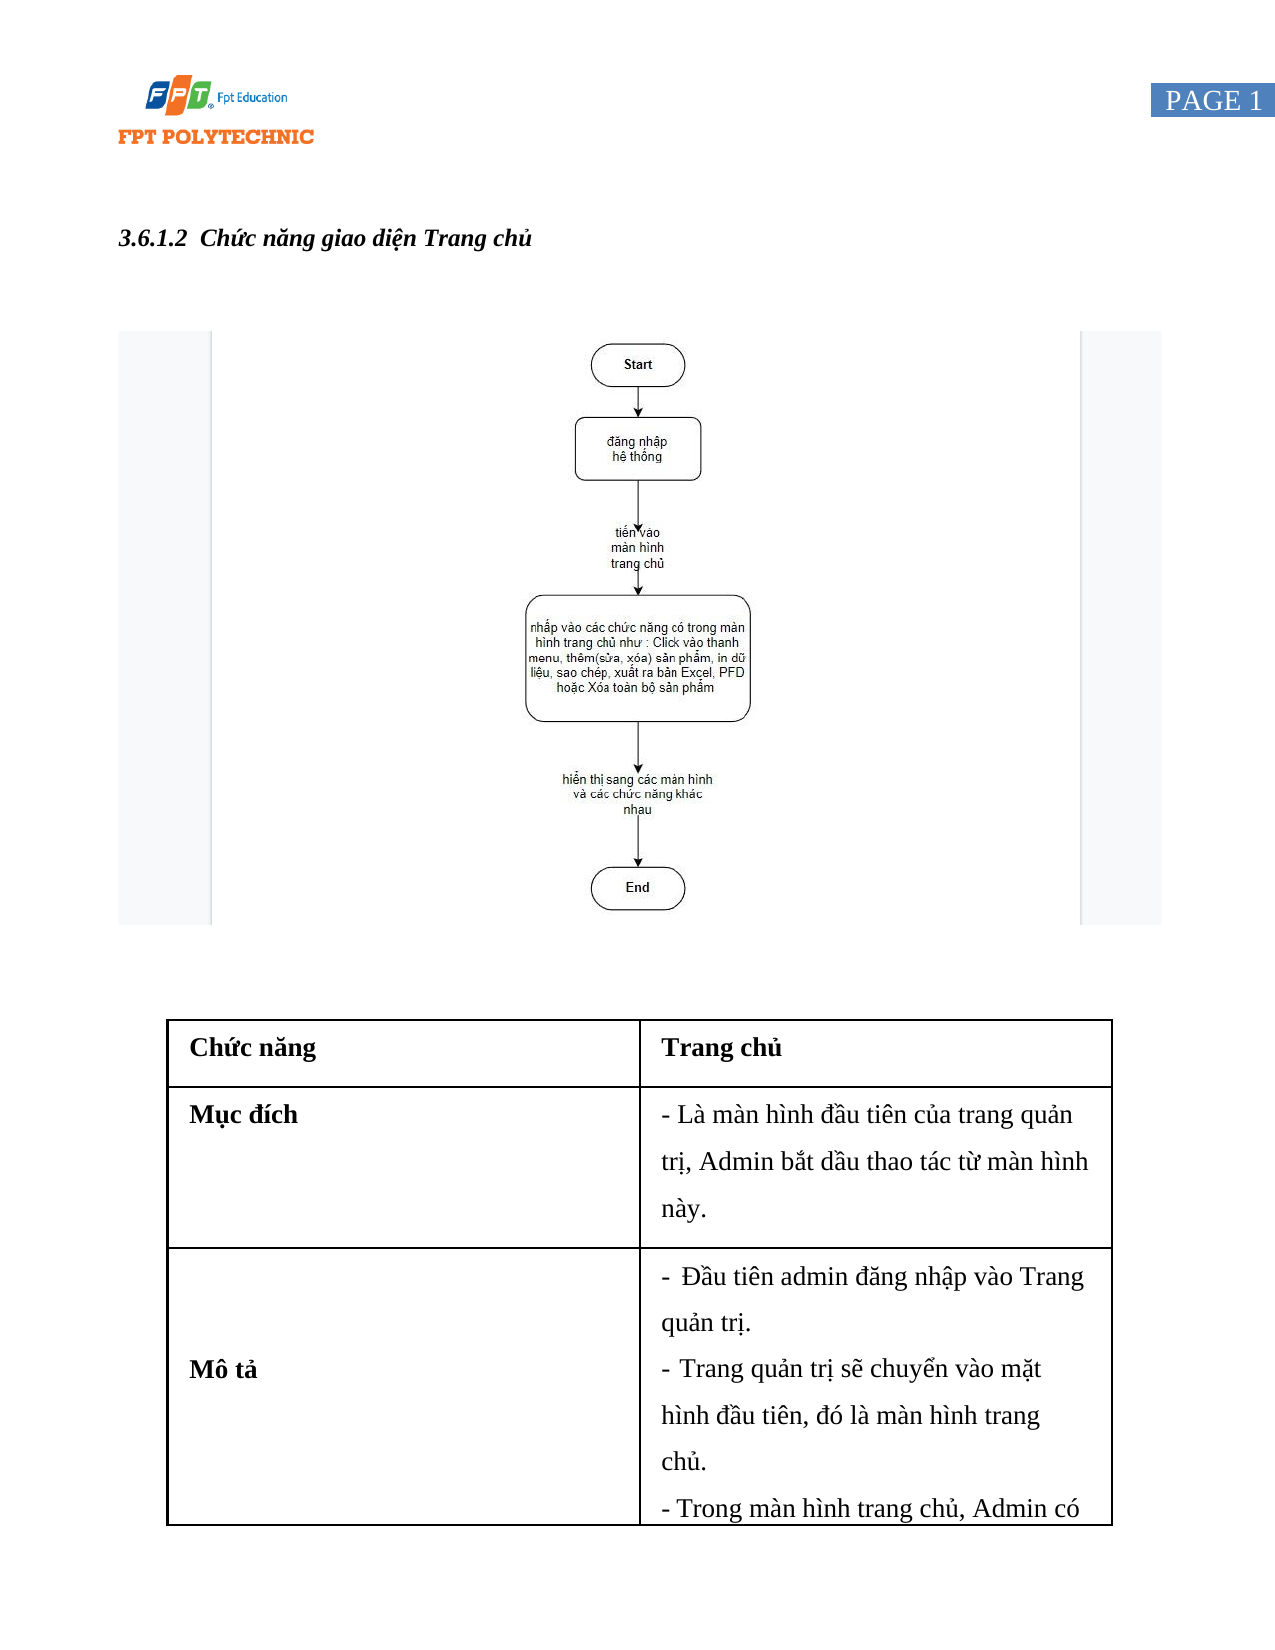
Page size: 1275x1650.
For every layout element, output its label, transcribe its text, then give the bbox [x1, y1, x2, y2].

table_header Chức năng [169, 1021, 639, 1086]
table_cell Mục đích [169, 1088, 639, 1247]
picture [118, 75, 314, 144]
table_cell Mô tả [169, 1249, 639, 1523]
table_cell - Là màn hình đầu tiên của trang quản trị, Admin bắt dầu thao tác từ màn hình này. [641, 1088, 1111, 1247]
list Chức năng giao diện Trang chủ [118, 223, 1200, 252]
table_header Trang chủ [641, 1021, 1111, 1086]
picture [118, 331, 1162, 925]
